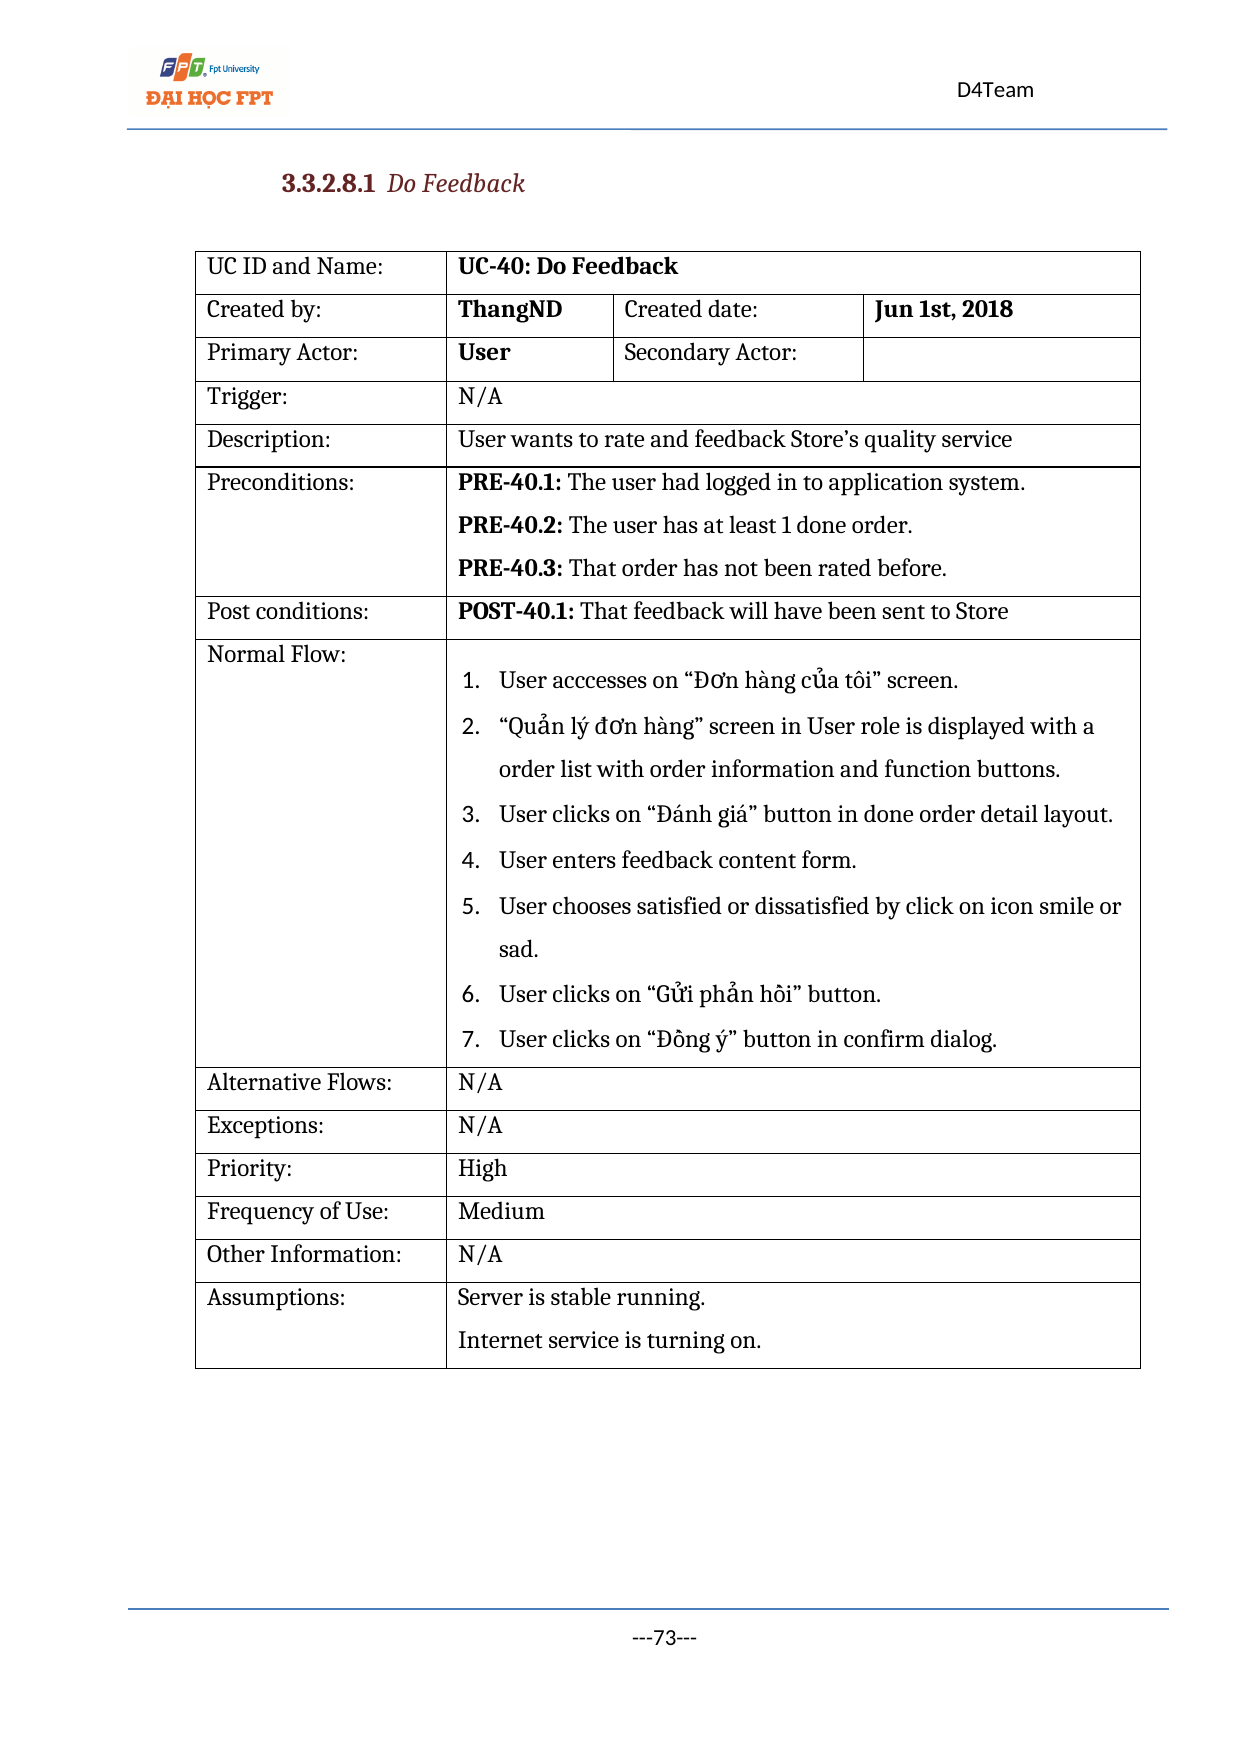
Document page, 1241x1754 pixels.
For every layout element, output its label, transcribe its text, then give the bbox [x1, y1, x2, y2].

table_cell ThangND [447, 295, 613, 337]
table_cell Primary Actor: [196, 338, 446, 381]
table_header UC ID and Name: [196, 252, 446, 294]
table_cell Post conditions: [196, 597, 446, 638]
table_cell N/A [447, 1068, 1140, 1110]
table_cell Other Information: [196, 1240, 446, 1282]
subtitle Do Feedback [282, 168, 1122, 200]
table_cell Jun 1st, 2018 [864, 295, 1140, 337]
table_cell User acccesses on “Đơn hàng của tôi” screen. “Quản lý đơn hàng” screen in User role is displayed with a order list with order information and function buttons. User clicks on “Đánh giá” button in done order detail layout. User enters feedback content form. User chooses satisfied or dissatisfied by click on icon smile or sad. User clicks on “Gửi phản hồi” button. User clicks on “Đồng ý” button in confirm dialog. [447, 640, 1140, 1067]
table_cell Assumptions: [196, 1283, 446, 1368]
table_cell Exceptions: [196, 1111, 446, 1153]
table_cell Priority: [196, 1154, 446, 1196]
table_cell Secondary Actor: [614, 338, 863, 381]
table_cell Alternative Flows: [196, 1068, 446, 1110]
table_cell Created by: [196, 295, 446, 337]
table_cell User wants to rate and feedback Store’s quality service [447, 425, 1140, 466]
picture [129, 46, 290, 116]
table_cell Description: [196, 425, 446, 466]
table_cell Normal Flow: [196, 640, 446, 1067]
table_header UC-40: Do Feedback [447, 252, 1140, 294]
table_cell Server is stable running. Internet service is turning on. [447, 1283, 1140, 1368]
table_cell N/A [447, 382, 1140, 423]
table_cell [864, 338, 1140, 381]
table_cell POST-40.1: That feedback will have been sent to Store [447, 597, 1140, 638]
table_cell High [447, 1154, 1140, 1196]
table_cell User [447, 338, 613, 381]
table_cell Trigger: [196, 382, 446, 423]
table_cell Frequency of Use: [196, 1197, 446, 1239]
table_cell PRE-40.1: The user had logged in to application system. PRE-40.2: The user has at least 1 done order. PRE-40.3: That order has not been rated before. [447, 468, 1140, 596]
table_cell Preconditions: [196, 468, 446, 596]
table_cell N/A [447, 1111, 1140, 1153]
table_cell Created date: [614, 295, 863, 337]
table_cell N/A [447, 1240, 1140, 1282]
table_cell Medium [447, 1197, 1140, 1239]
